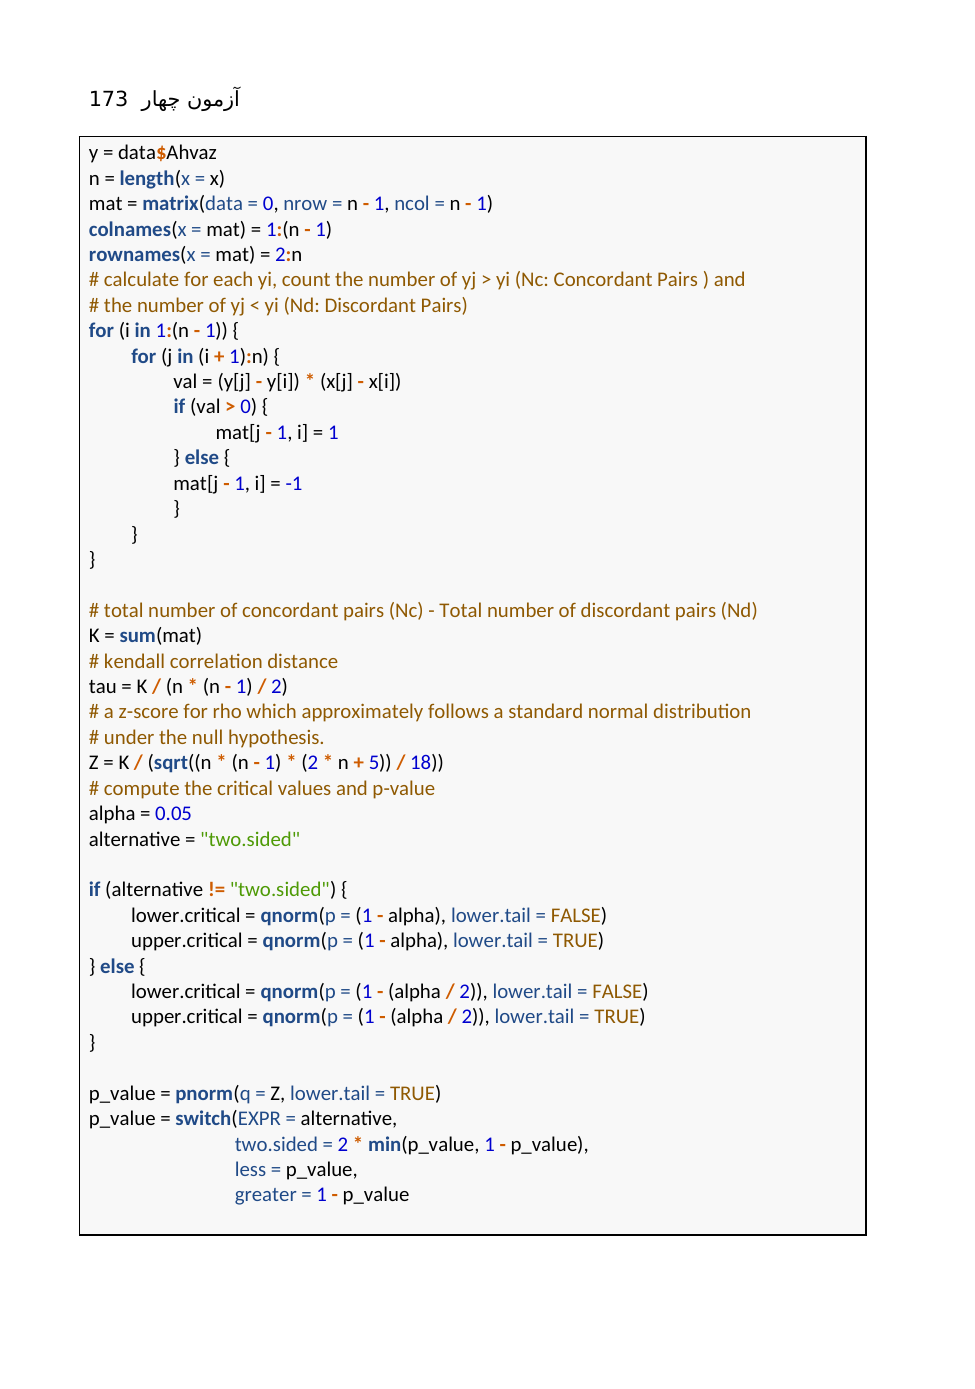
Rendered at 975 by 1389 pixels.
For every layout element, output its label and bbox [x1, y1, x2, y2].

text [80, 137, 865, 1234]
